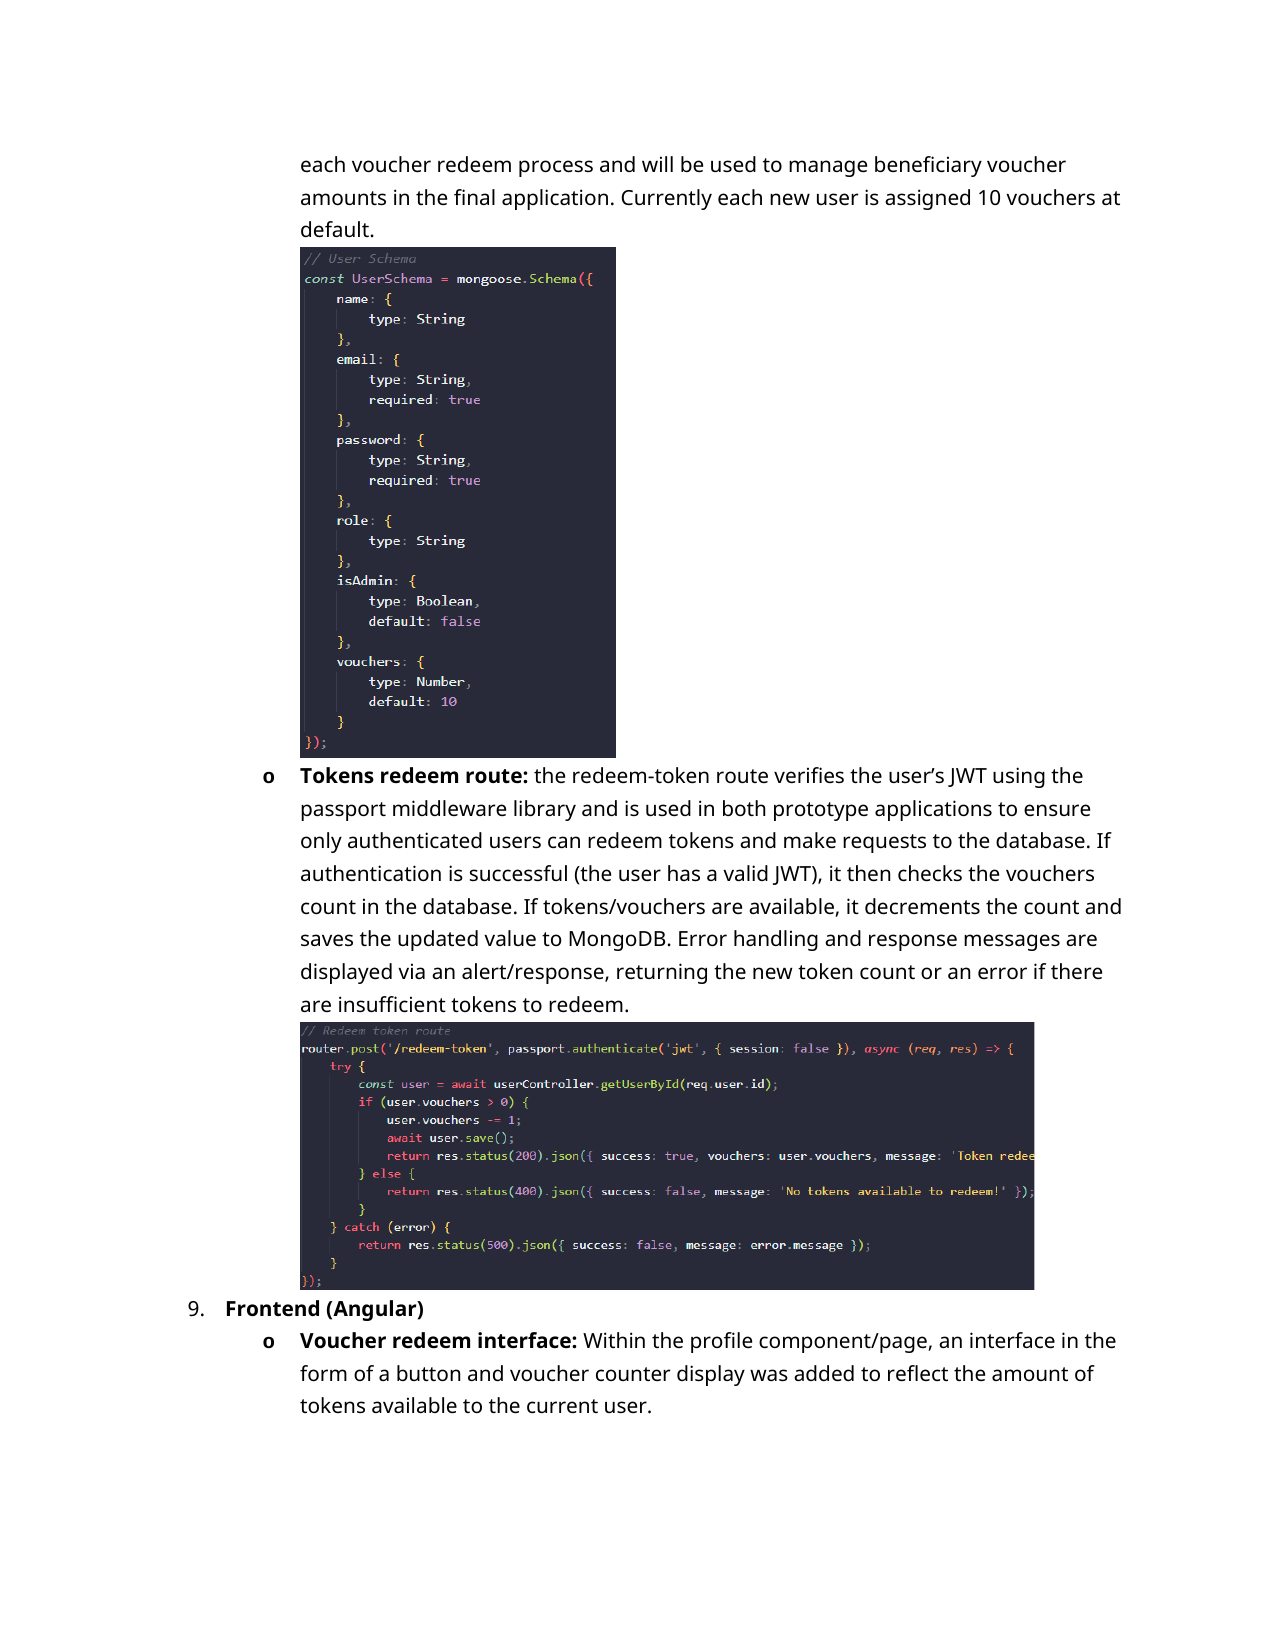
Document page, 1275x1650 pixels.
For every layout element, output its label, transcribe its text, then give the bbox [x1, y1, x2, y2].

picture [300, 247, 616, 758]
list Frontend (Angular) [187, 1294, 1125, 1322]
list Voucher redeem interface: Within the profile component/page, an interface in the form of a button and voucher counter display was added to reflect the amount of tokens available to the current user. [262, 1326, 1125, 1420]
list Tokens redeem route: the redeem-token route verifies the user’s JWT using the passport middleware library and is used in both prototype applications to ensure only authenticated users can redeem tokens and make requests to the database. If authentication is successful (the user has a valid JWT), it then checks the vouchers count in the database. If tokens/vouchers are available, it decrements the count and saves the updated value to MongoDB. Error handling and response messages are displayed via an alert/response, returning the new token count or an error if there are insufficient tokens to redeem. [262, 761, 1125, 1018]
picture [300, 1022, 1035, 1290]
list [262, 150, 1125, 244]
